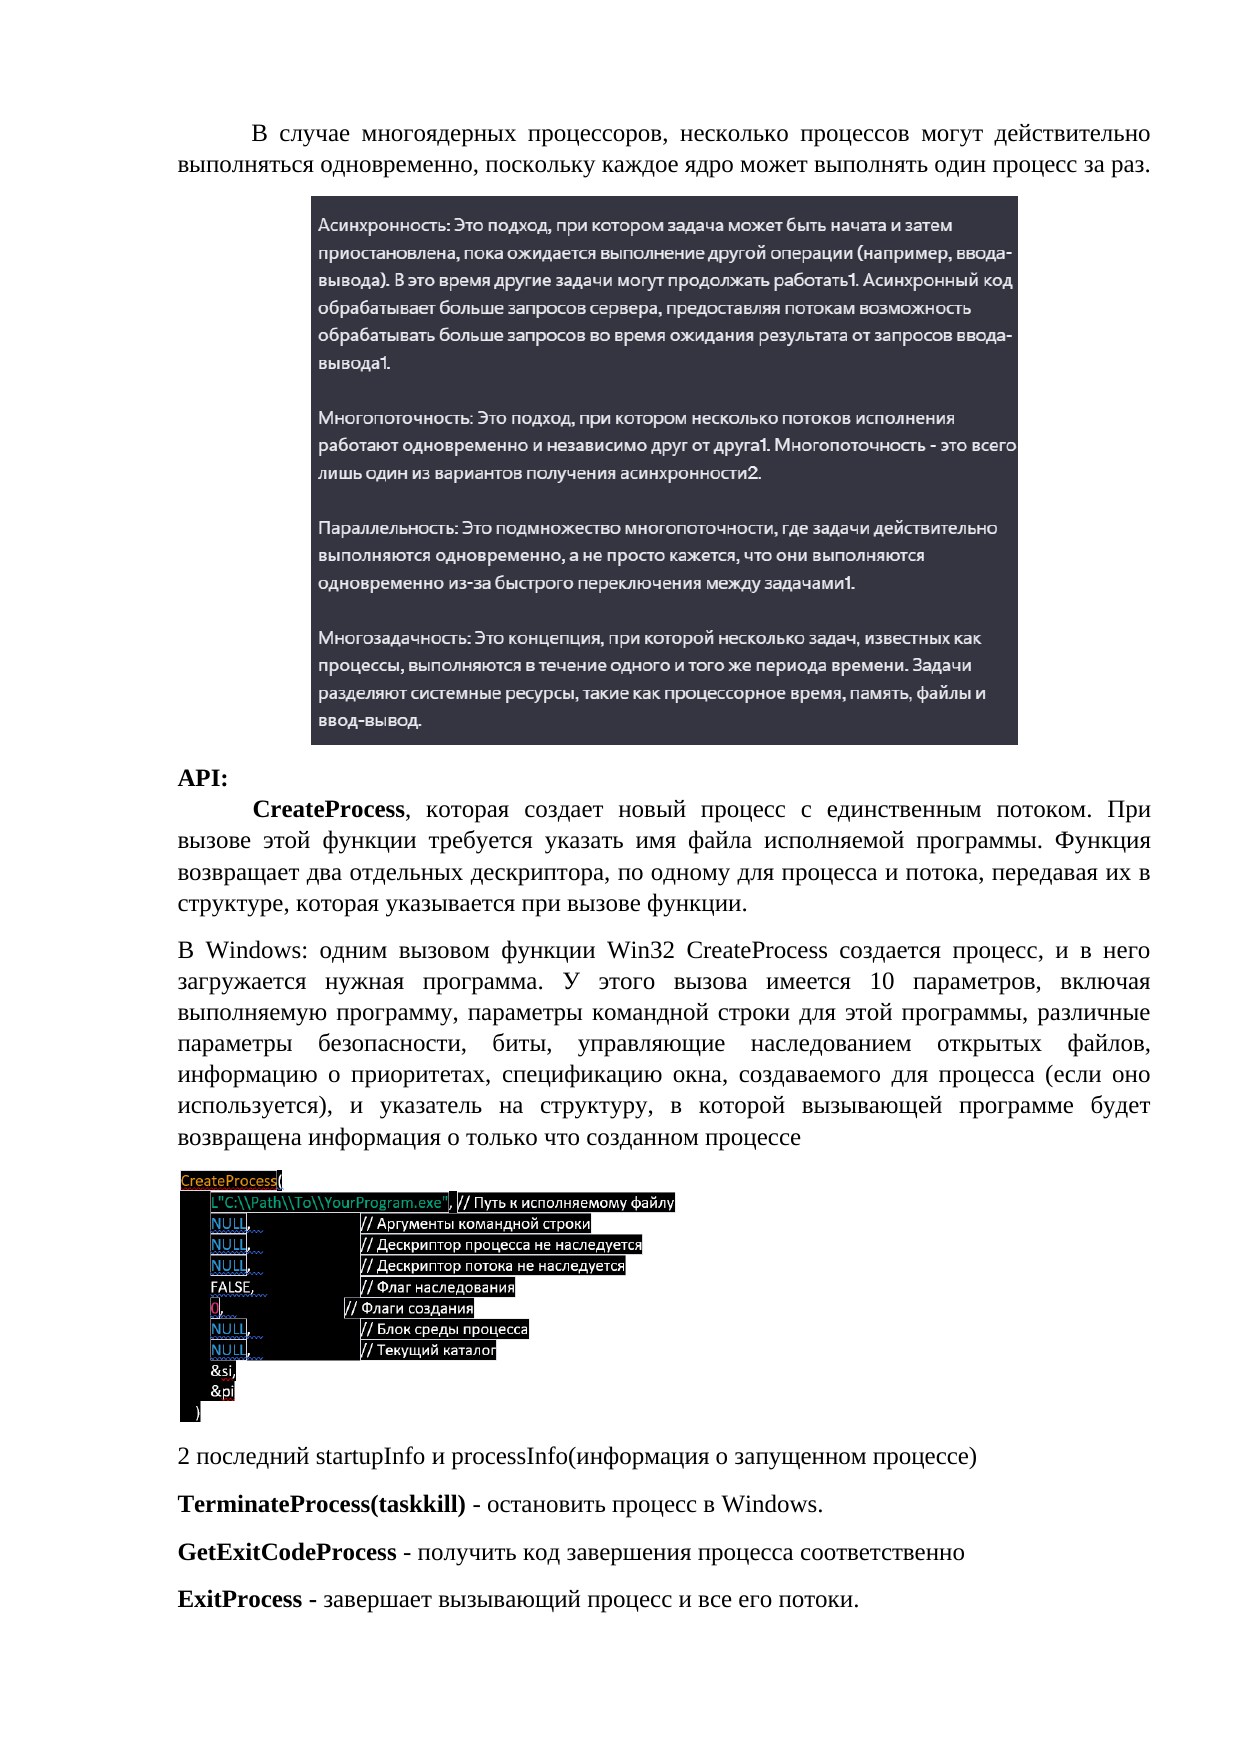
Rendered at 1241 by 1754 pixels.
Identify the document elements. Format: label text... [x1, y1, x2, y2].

text ExitProcess - завершает вызывающий процесс и все его потоки. [177, 1584, 1152, 1613]
text TerminateProcess(taskkill) - остановить процесс в Windows. [177, 1489, 1152, 1518]
picture [177, 1169, 683, 1423]
list В случае многоядерных процессоров, несколько процессов могут действительно выполняться одновременно, поскольку каждое ядро может выполнять один процесс за раз. [177, 118, 1152, 178]
text API: CreateProcess, которая создает новый процесс с единственным потоком. При вызове этой функции требуется указать имя файла исполняемой программы. Функция возвращает два отдельных дескриптора, по одному для процесса и потока, передавая их в структуре, которая указывается при вызове функции. [177, 763, 1152, 916]
text 2 последний startupInfo и processInfo(информация о запущенном процессе) [177, 1441, 1152, 1470]
text В Windows: одним вызовом функции Win32 CreateProcess создается процесс, и в него загружается нужная программа. У этого вызова имеется 10 параметров, включая выполняемую программу, параметры командной строки для этой программы, различные параметры безопасности, биты, управляющие наследованием открытых файлов, информацию о приоритетах, спецификацию окна, создаваемого для процесса (если оно используется), и указатель на структуру, в которой вызывающей программе будет возвращена информация о только что созданном процессе [177, 935, 1152, 1150]
picture [311, 196, 1018, 745]
text GetExitCodeProcess - получить код завершения процесса соответственно [177, 1537, 1152, 1566]
